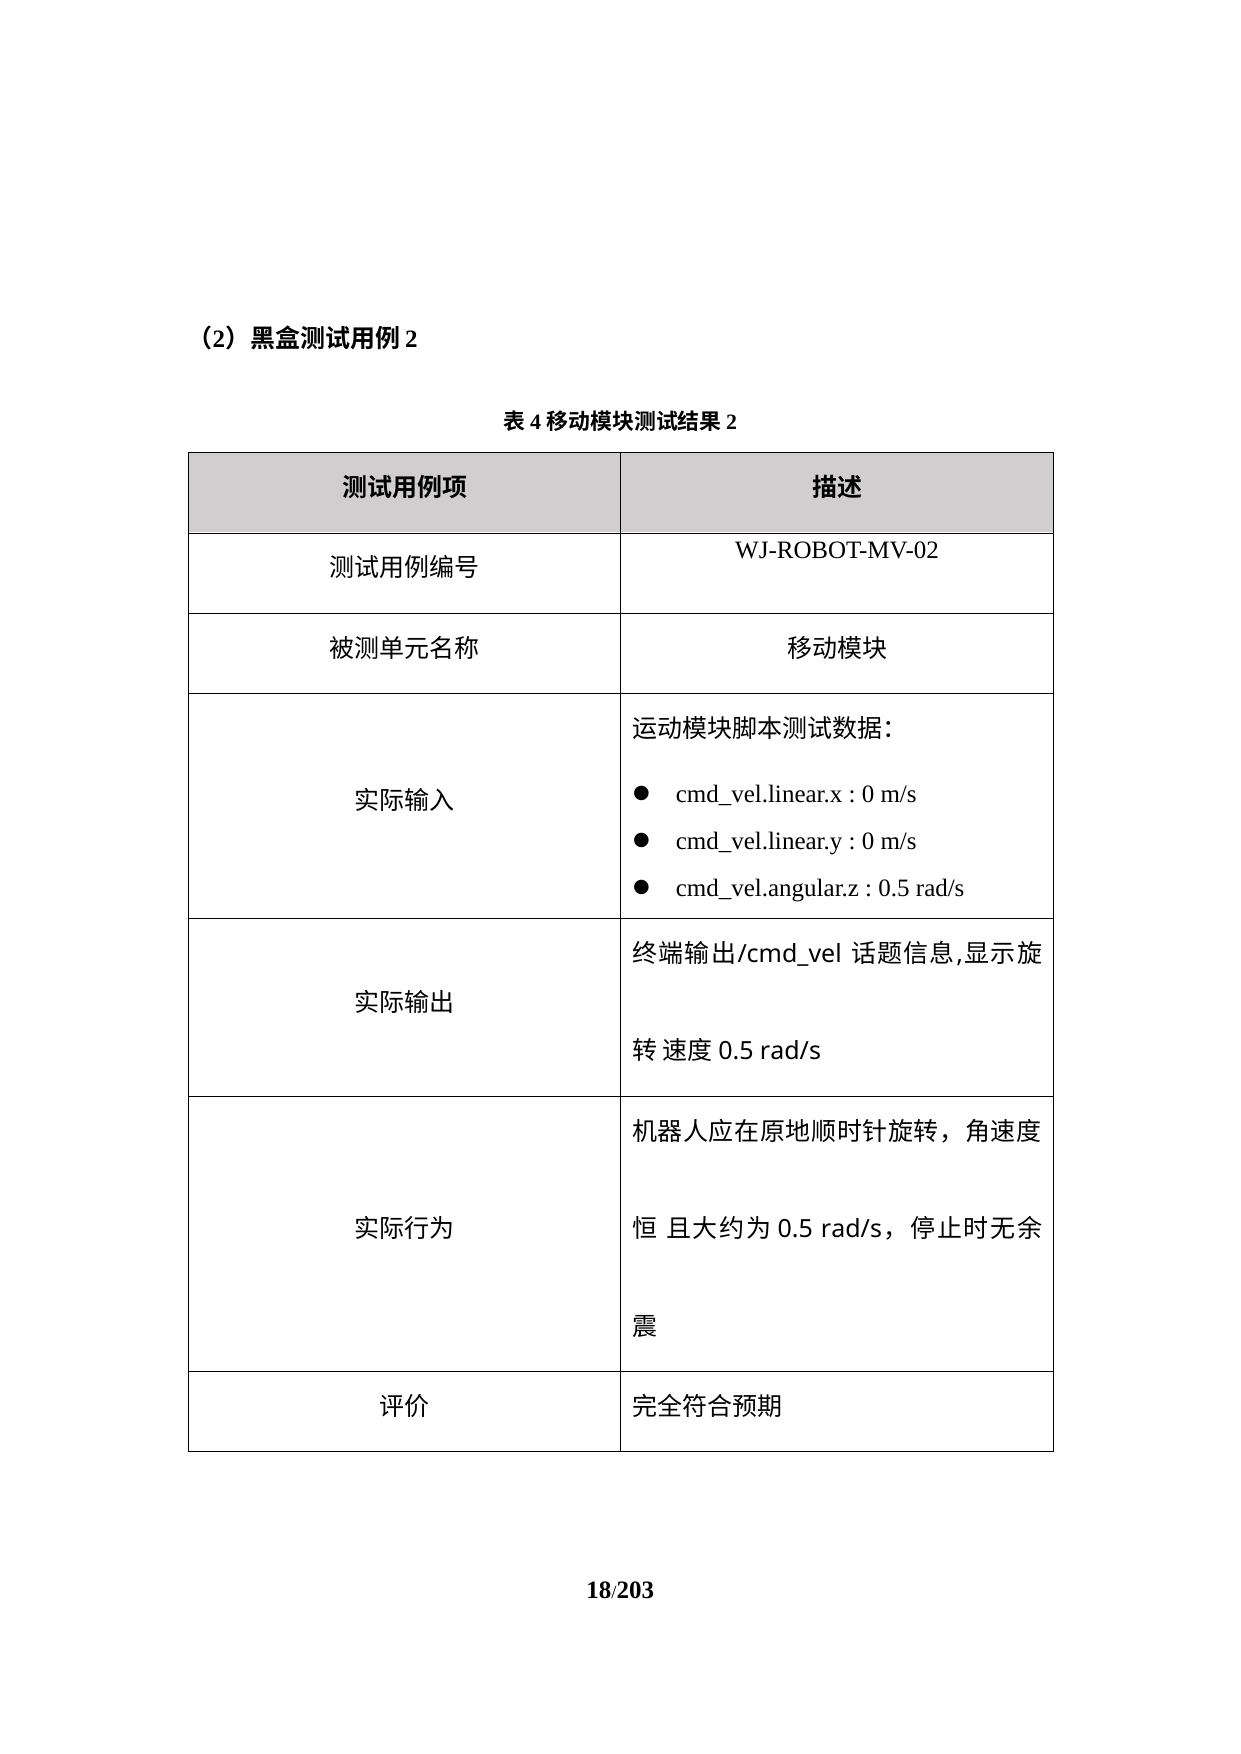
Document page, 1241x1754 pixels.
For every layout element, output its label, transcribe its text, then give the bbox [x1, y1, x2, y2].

table_cell 实际输出 [189, 919, 620, 1096]
table_header 测试用例项 [189, 453, 620, 532]
text 表4 移动模块测试结果2 [187, 404, 1053, 436]
table_cell 实际行为 [189, 1097, 620, 1371]
table_cell 移动模块 [621, 614, 1053, 693]
table_cell 测试用例编号 [189, 534, 620, 613]
table_header 描述 [621, 453, 1053, 532]
text （2）黑盒测试用例2 [187, 304, 1053, 369]
table_cell 完全符合预期 [621, 1372, 1053, 1451]
table_cell 终端输出/cmd_vel 话题信息,显示旋转 速度 0.5 rad/s [621, 919, 1053, 1096]
table_cell 评价 [189, 1372, 620, 1451]
table_cell 被测单元名称 [189, 614, 620, 693]
table_cell 机器人应在原地顺时针旋转，角速度恒 且大约为0.5 rad/s，停止时无余震 [621, 1097, 1053, 1371]
table_cell 运动模块脚本测试数据： cmd_vel.linear.x : 0 m/s cmd_vel.linear.y : 0 m/s cmd_vel.angular.z : 0.5 rad/s [621, 694, 1053, 918]
table_cell 实际输入 [189, 694, 620, 918]
table_cell WJ-ROBOT-MV-02 [621, 534, 1053, 613]
